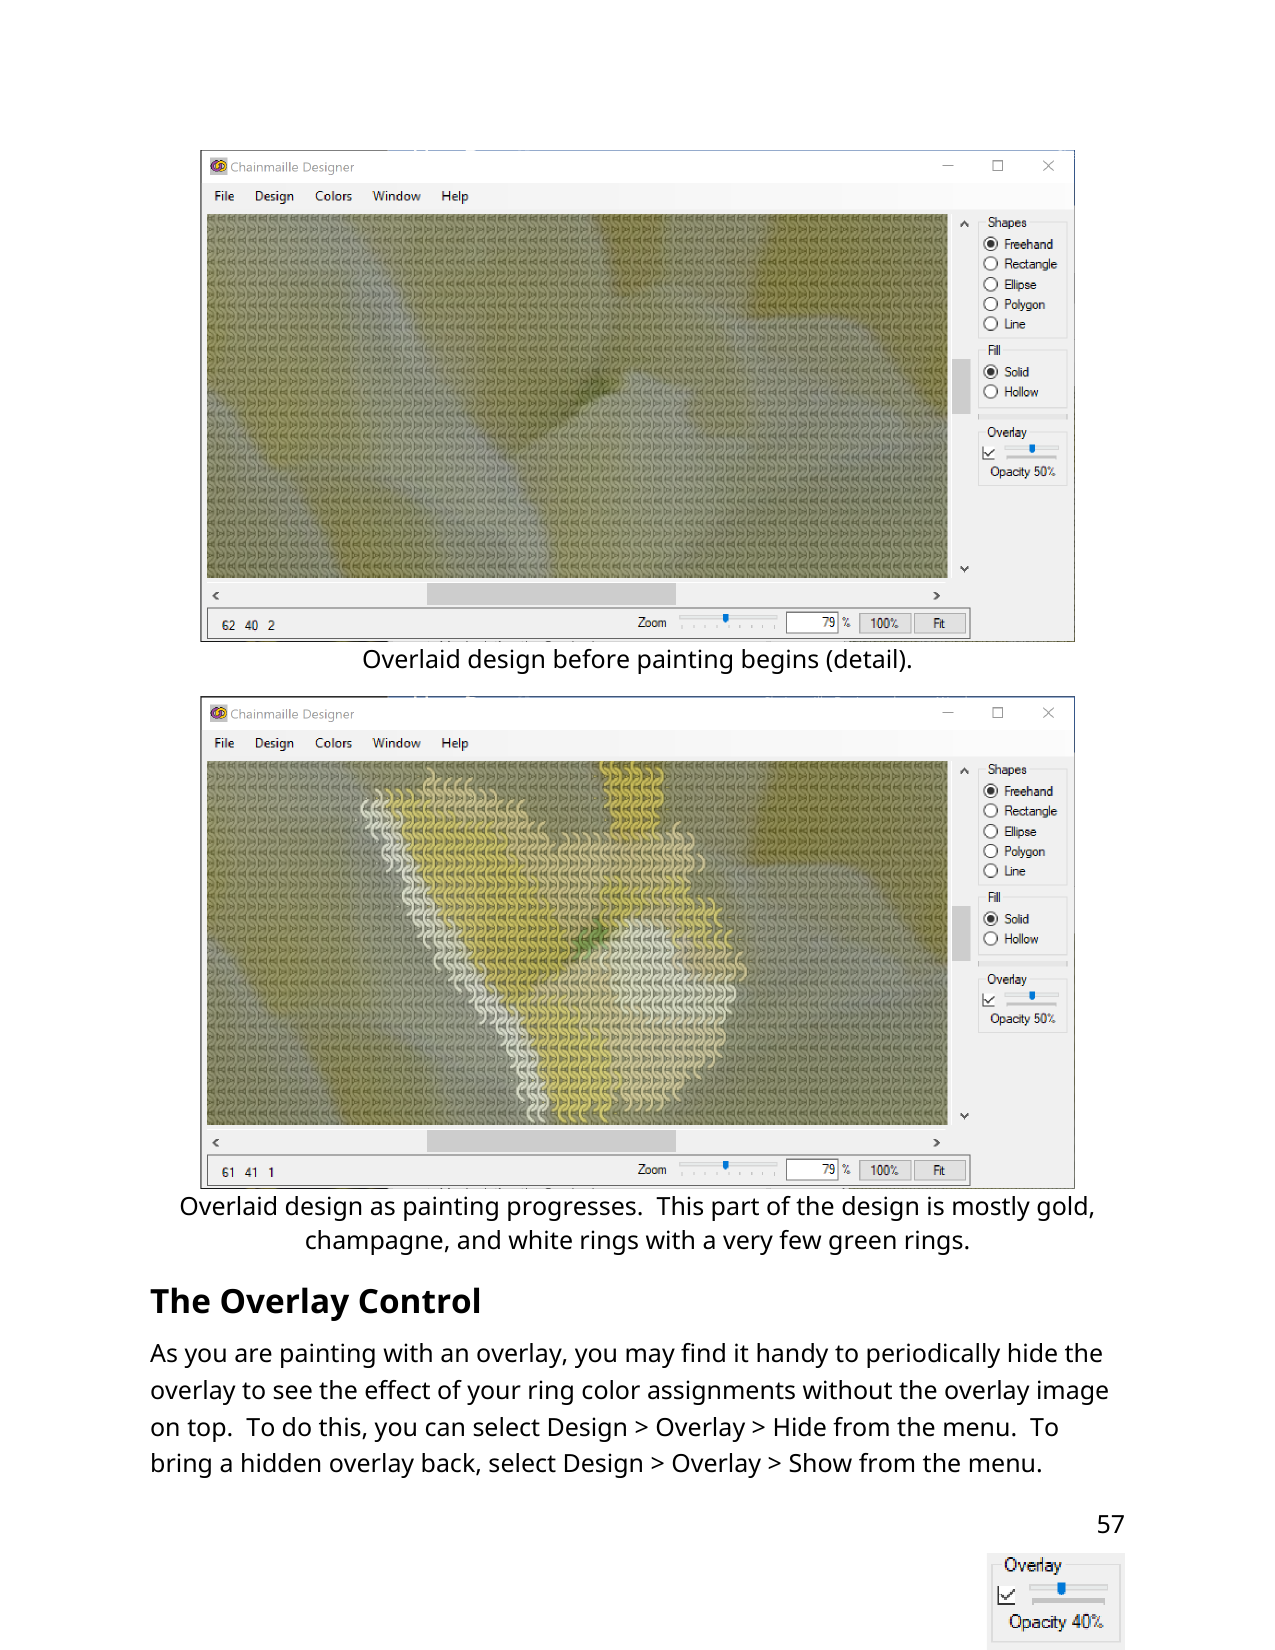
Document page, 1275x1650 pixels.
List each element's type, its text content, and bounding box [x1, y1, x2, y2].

picture [200, 150, 1075, 642]
subtitle The Overlay Control [150, 1278, 1125, 1323]
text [150, 1336, 1125, 1480]
picture [986, 1553, 1125, 1650]
picture [200, 696, 1075, 1189]
